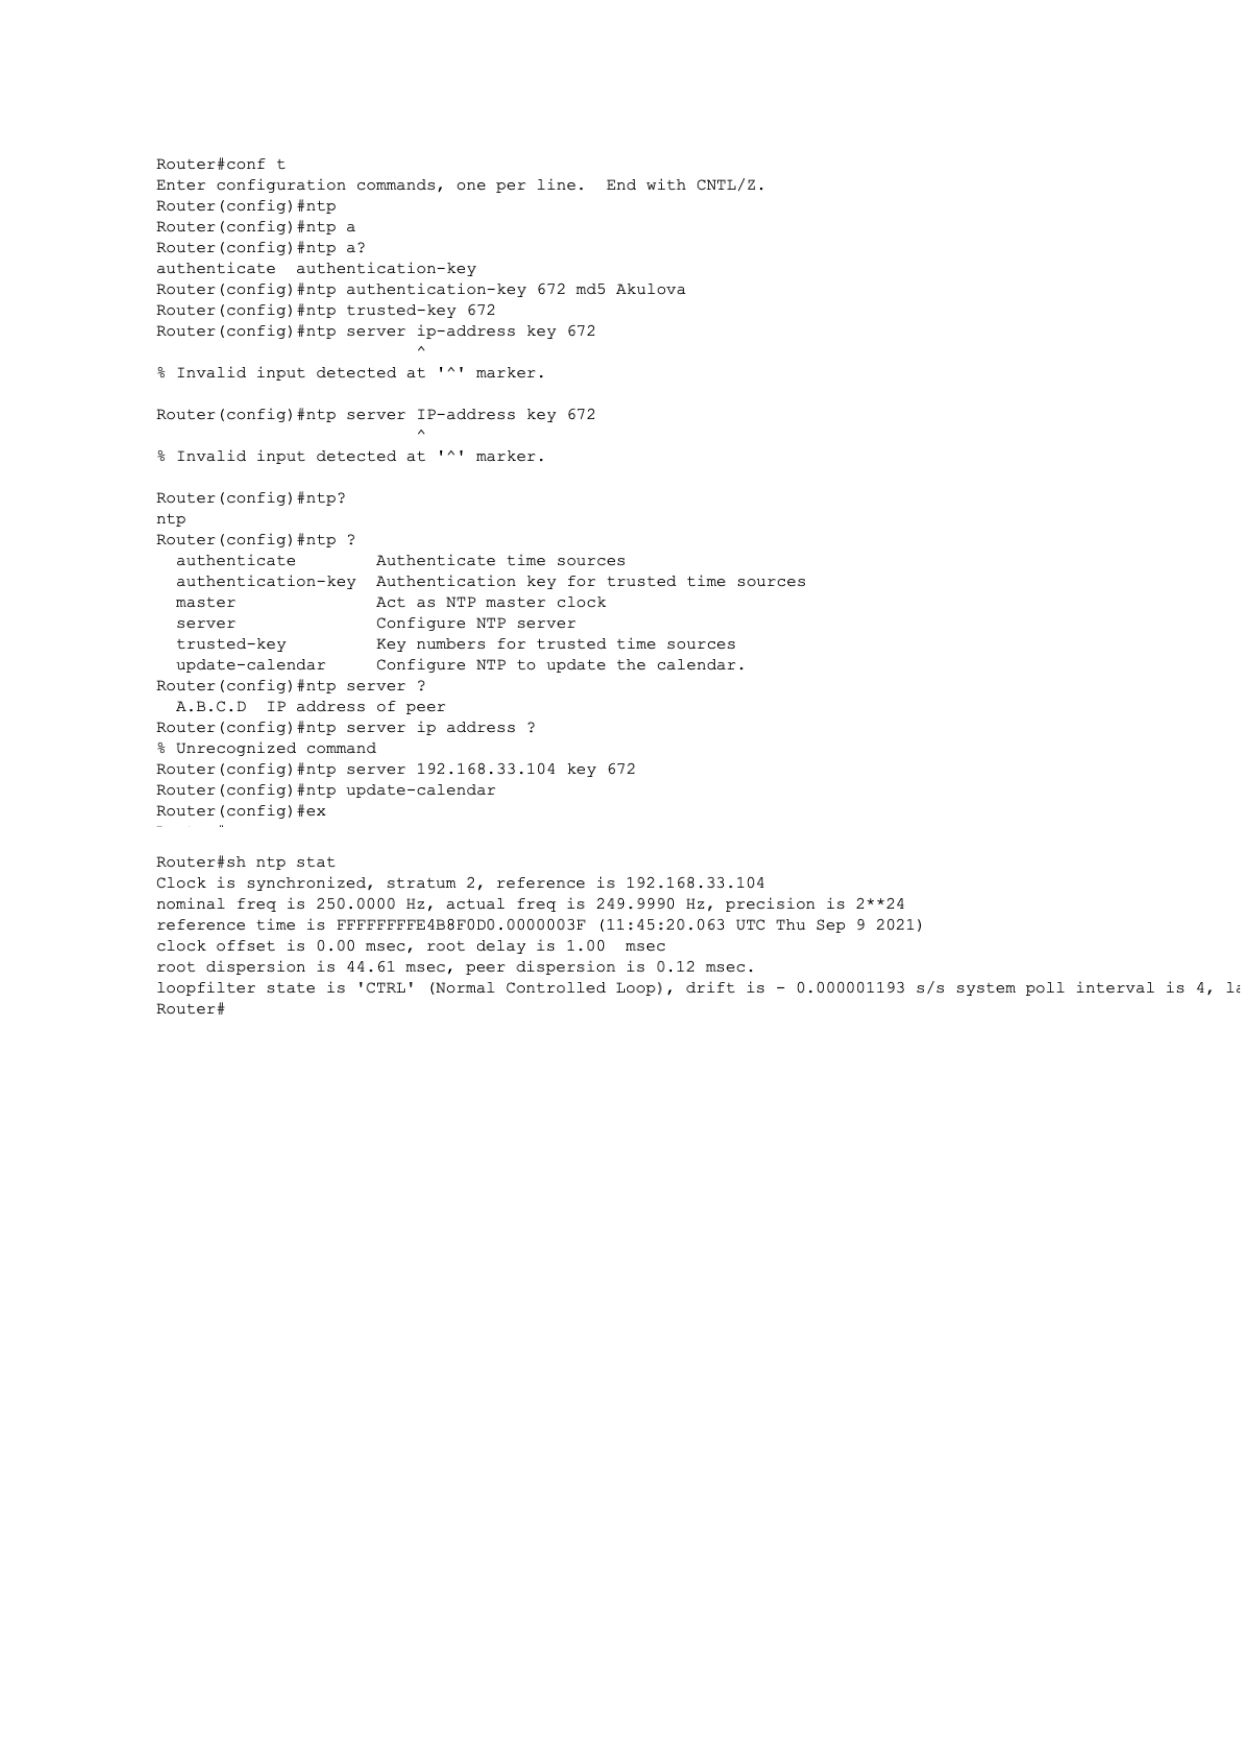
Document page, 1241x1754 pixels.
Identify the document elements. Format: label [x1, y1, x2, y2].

picture [150, 150, 855, 827]
picture [150, 852, 1241, 1023]
